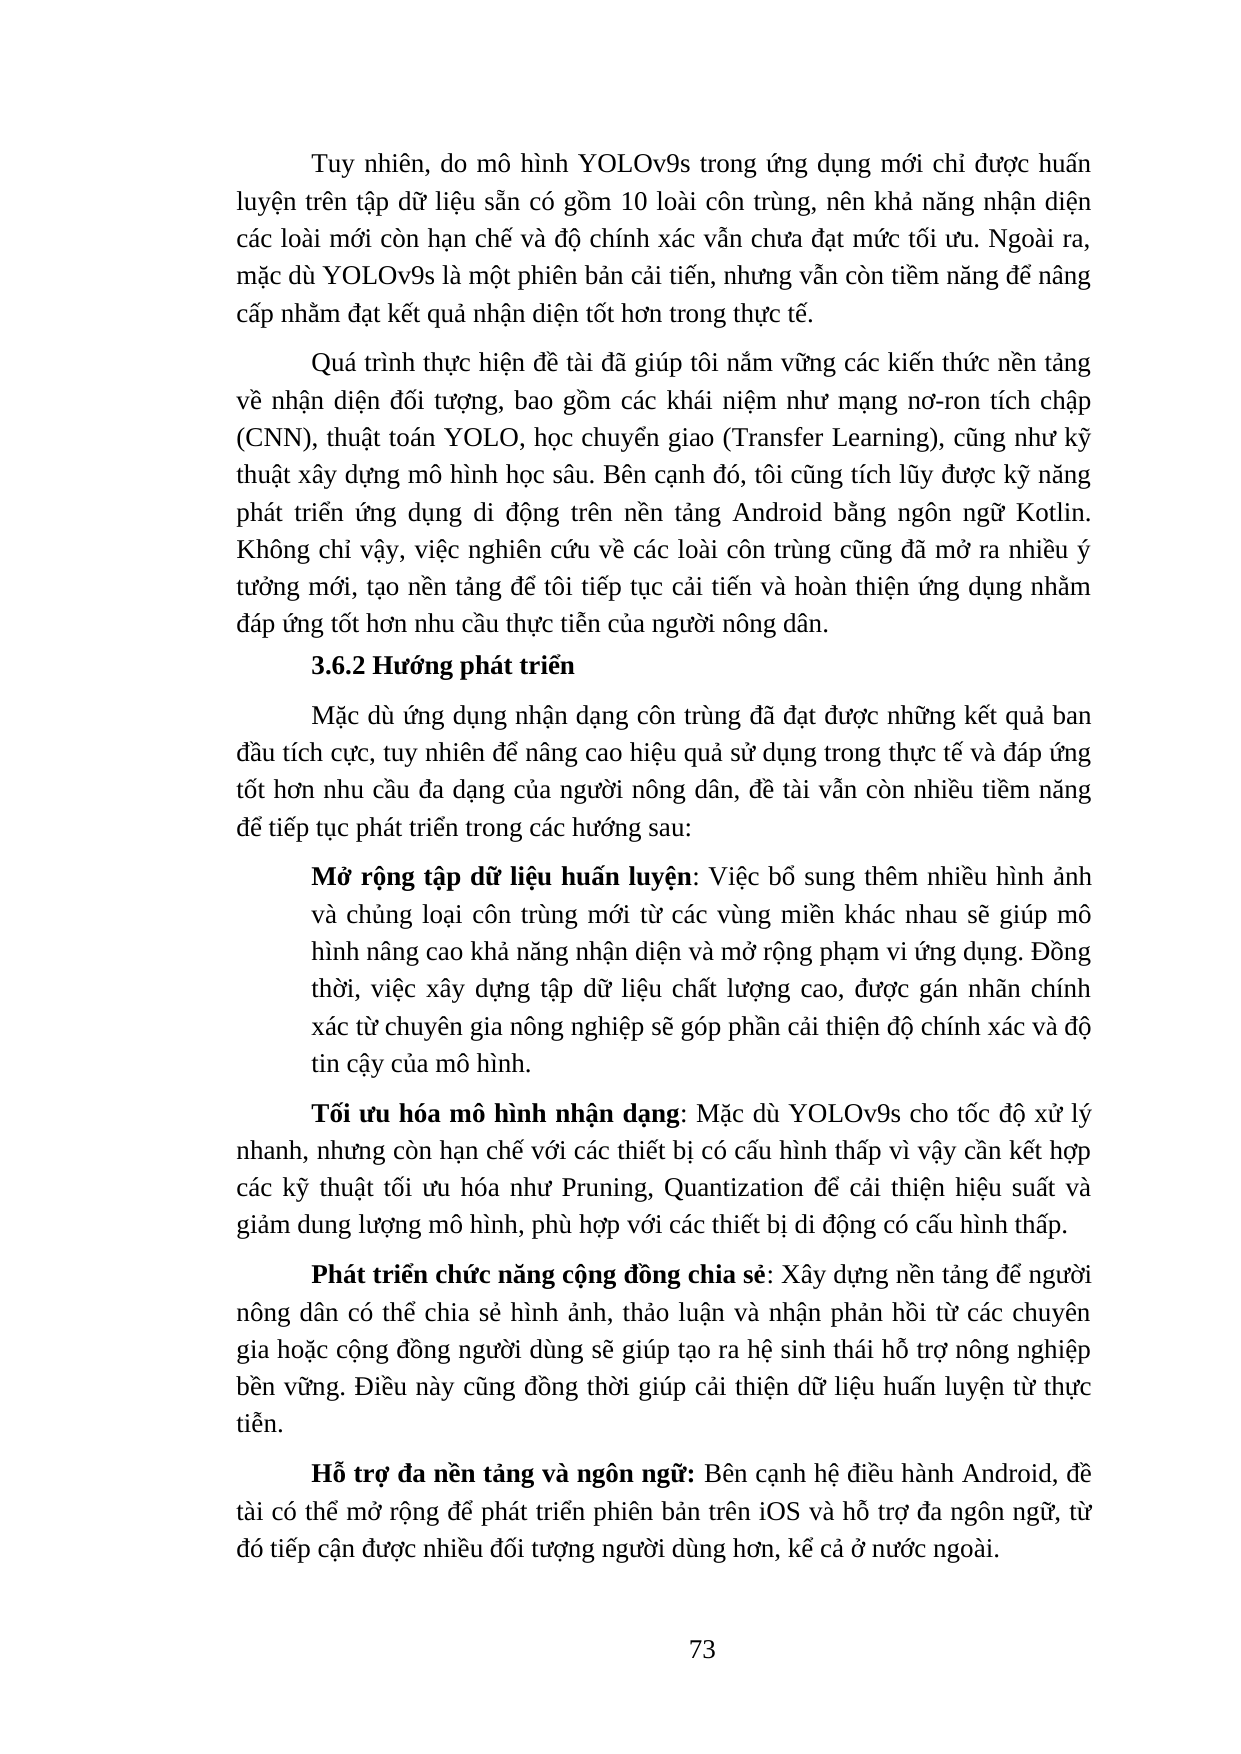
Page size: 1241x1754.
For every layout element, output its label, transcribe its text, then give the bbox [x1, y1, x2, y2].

text Tuy nhiên, do mô hình YOLOv9s trong ứng dụng mới chỉ được huấn luyện trên tập dữ liệu sẵn có gồm 10 loài côn trùng, nên khả năng nhận diện các loài mới còn hạn chế và độ chính xác vẫn chưa đạt mức tối ưu. Ngoài ra, mặc dù YOLOv9s là một phiên bản cải tiến, nhưng vẫn còn tiềm năng để nâng cấp nhằm đạt kết quả nhận diện tốt hơn trong thực tế. [236, 148, 1093, 328]
text Quá trình thực hiện đề tài đã giúp tôi nắm vững các kiến thức nền tảng về nhận diện đối tượng, bao gồm các khái niệm như mạng nơ-ron tích chập (CNN), thuật toán YOLO, học chuyển giao (Transfer Learning), cũng như kỹ thuật xây dựng mô hình học sâu. Bên cạnh đó, tôi cũng tích lũy được kỹ năng phát triển ứng dụng di động trên nền tảng Android bằng ngôn ngữ Kotlin. Không chỉ vậy, việc nghiên cứu về các loài côn trùng cũng đã mở ra nhiều ý tưởng mới, tạo nền tảng để tôi tiếp tục cải tiến và hoàn thiện ứng dụng nhằm đáp ứng tốt hơn nhu cầu thực tiễn của người nông dân. [236, 347, 1093, 639]
text Tối ưu hóa mô hình nhận dạng: Mặc dù YOLOv9s cho tốc độ xử lý nhanh, nhưng còn hạn chế với các thiết bị có cấu hình thấp vì vậy cần kết hợp các kỹ thuật tối ưu hóa như Pruning, Quantization để cải thiện hiệu suất và giảm dung lượng mô hình, phù hợp với các thiết bị di động có cấu hình thấp. [236, 1097, 1093, 1240]
text Hỗ trợ đa nền tảng và ngôn ngữ: Bên cạnh hệ điều hành Android, đề tài có thể mở rộng để phát triển phiên bản trên iOS và hỗ trợ đa ngôn ngữ, từ đó tiếp cận được nhiều đối tượng người dùng hơn, kể cả ở nước ngoài. [236, 1457, 1093, 1563]
text Mặc dù ứng dụng nhận dạng côn trùng đã đạt được những kết quả ban đầu tích cực, tuy nhiên để nâng cao hiệu quả sử dụng trong thực tế và đáp ứng tốt hơn nhu cầu đa dạng của người nông dân, đề tài vẫn còn nhiều tiềm năng để tiếp tục phát triển trong các hướng sau: [236, 699, 1093, 842]
text Phát triển chức năng cộng đồng chia sẻ: Xây dựng nền tảng để người nông dân có thể chia sẻ hình ảnh, thảo luận và nhận phản hồi từ các chuyên gia hoặc cộng đồng người dùng sẽ giúp tạo ra hệ sinh thái hỗ trợ nông nghiệp bền vững. Điều này cũng đồng thời giúp cải thiện dữ liệu huấn luyện từ thực tiễn. [236, 1258, 1093, 1439]
subtitle 3.6.2 Hướng phát triển [236, 649, 1093, 680]
text Mở rộng tập dữ liệu huấn luyện: Việc bổ sung thêm nhiều hình ảnh và chủng loại côn trùng mới từ các vùng miền khác nhau sẽ giúp mô hình nâng cao khả năng nhận diện và mở rộng phạm vi ứng dụng. Đồng thời, việc xây dựng tập dữ liệu chất lượng cao, được gán nhãn chính xác từ chuyên gia nông nghiệp sẽ góp phần cải thiện độ chính xác và độ tin cậy của mô hình. [311, 861, 1093, 1078]
